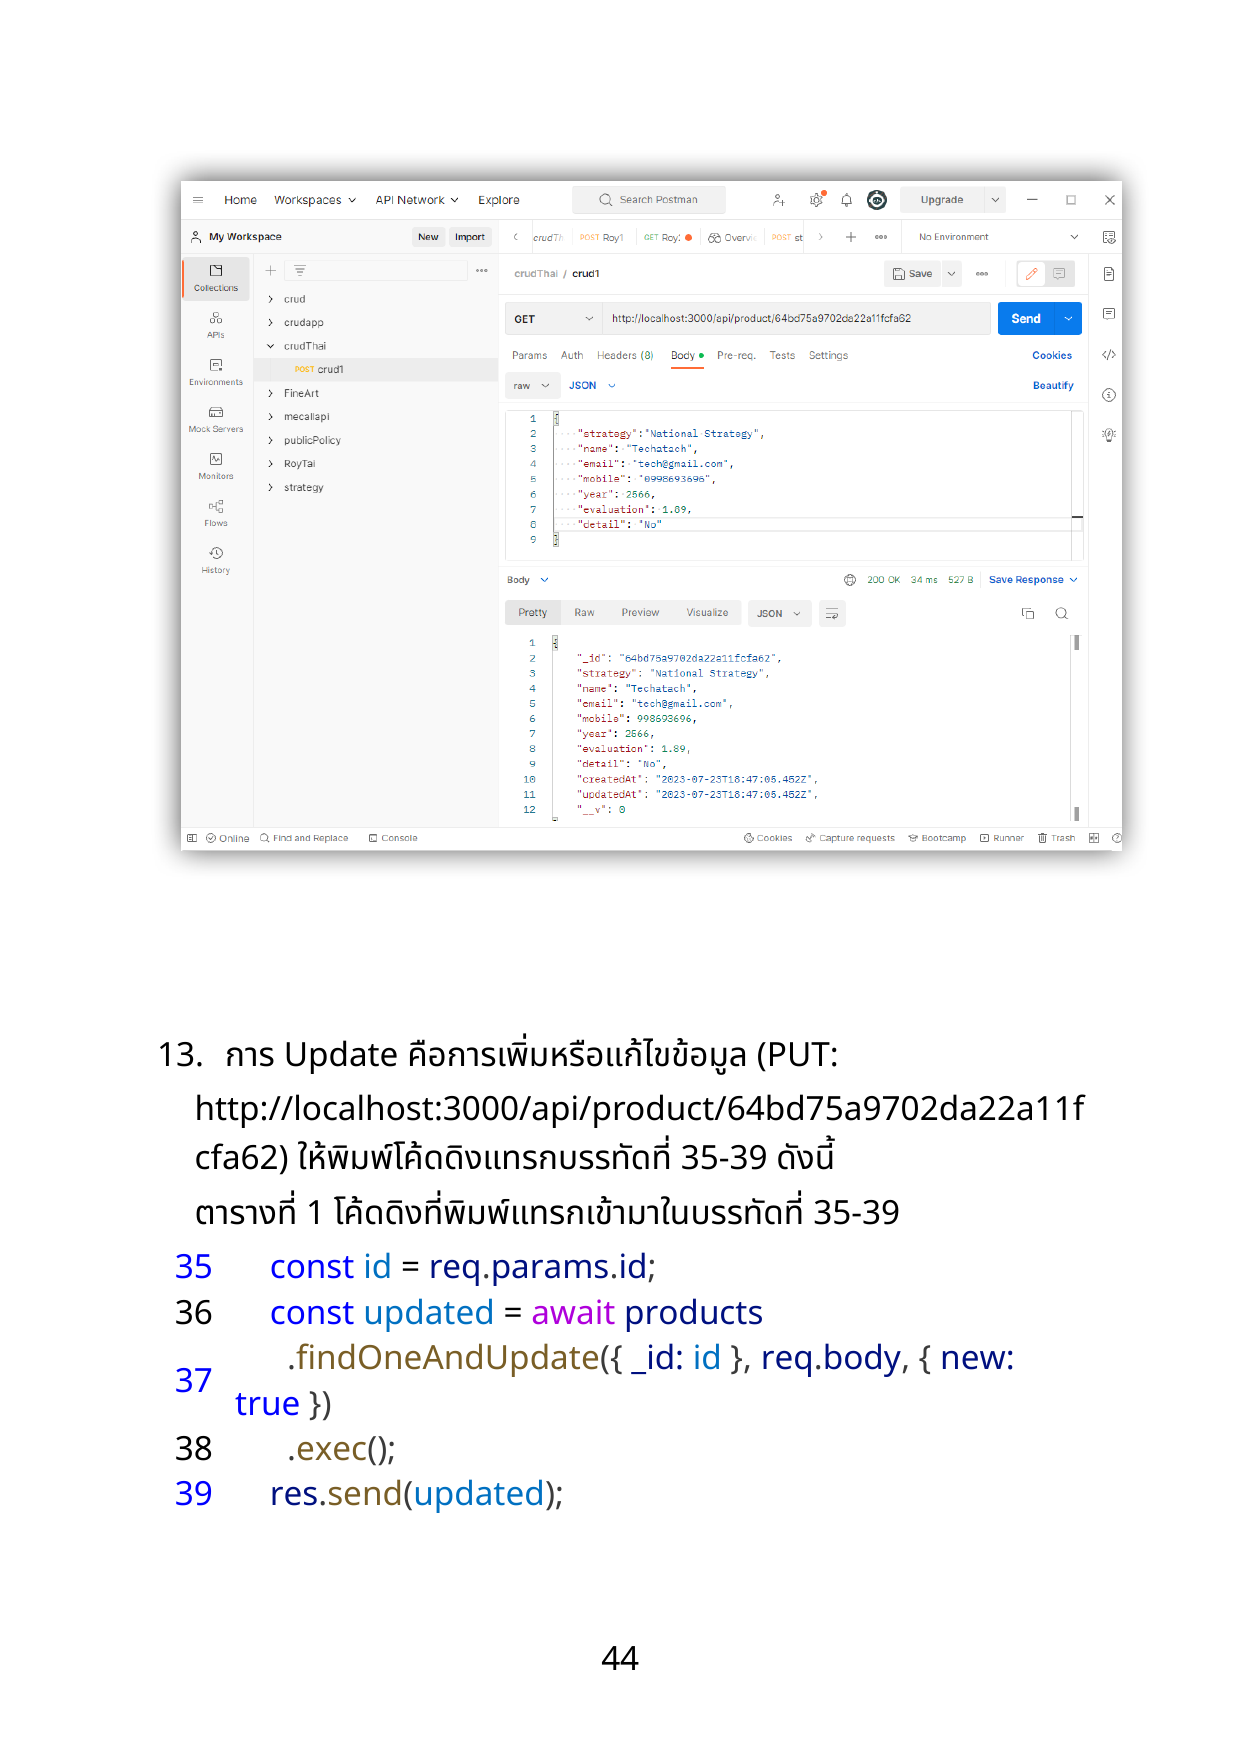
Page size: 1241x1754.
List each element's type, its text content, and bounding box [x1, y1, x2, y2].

table_cell .findOneAndUpdate({ _id: id }, req.body, { new: true }) [224, 1334, 1093, 1425]
table_cell const updated = await products [224, 1289, 1093, 1334]
picture [181, 181, 1122, 851]
table_cell 36 [150, 1289, 224, 1334]
table_cell res.send(updated); [224, 1470, 1093, 1516]
table_cell 39 [150, 1470, 224, 1516]
table_header 35 [150, 1243, 224, 1288]
table_cell 37 [150, 1334, 224, 1425]
list ตารางที่ 1 โค้ดดิงที่พิมพ์แทรกเข้ามาในบรรทัดที่ 35-39 [194, 1188, 1090, 1239]
table_cell .exec(); [224, 1425, 1093, 1470]
table_header const id = req.params.id; [224, 1243, 1093, 1288]
list การ Update คือการเพิ่มหรือแก้ไขข้อมูล (PUT: http://localhost:3000/api/product/64bd75a9702da22a11fcfa62) ให้พิมพ์โค้ดดิงแทรกบรรทัดที่ 35-39 ดังนี้ [157, 1030, 1090, 1184]
table_cell 38 [150, 1425, 224, 1470]
